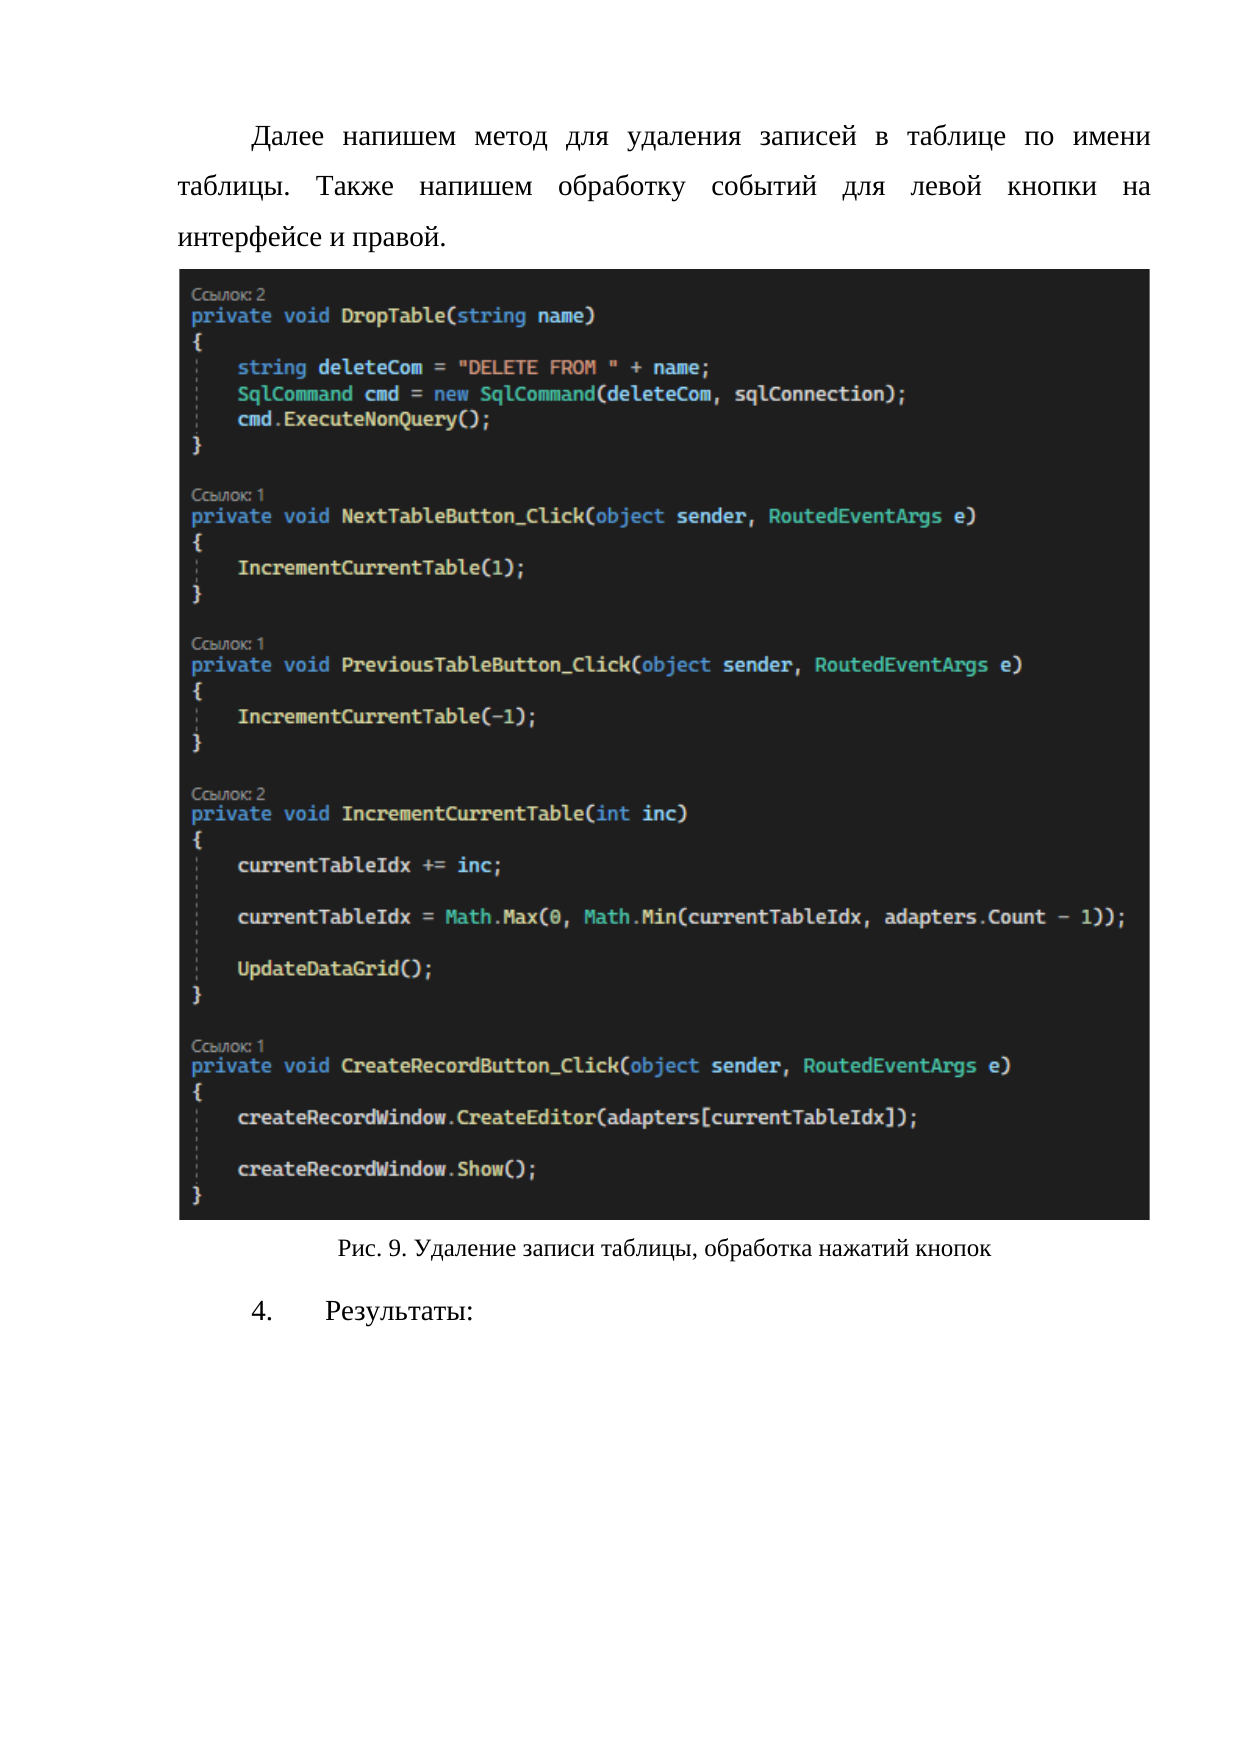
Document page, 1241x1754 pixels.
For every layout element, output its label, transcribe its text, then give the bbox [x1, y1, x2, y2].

picture [179, 269, 1150, 1220]
text Далее напишем метод для удаления записей в таблице по имени таблицы. Также напишем обработку событий для левой кнопки на интерфейсе и правой. [177, 118, 1152, 252]
list Результаты: [177, 1293, 1152, 1327]
